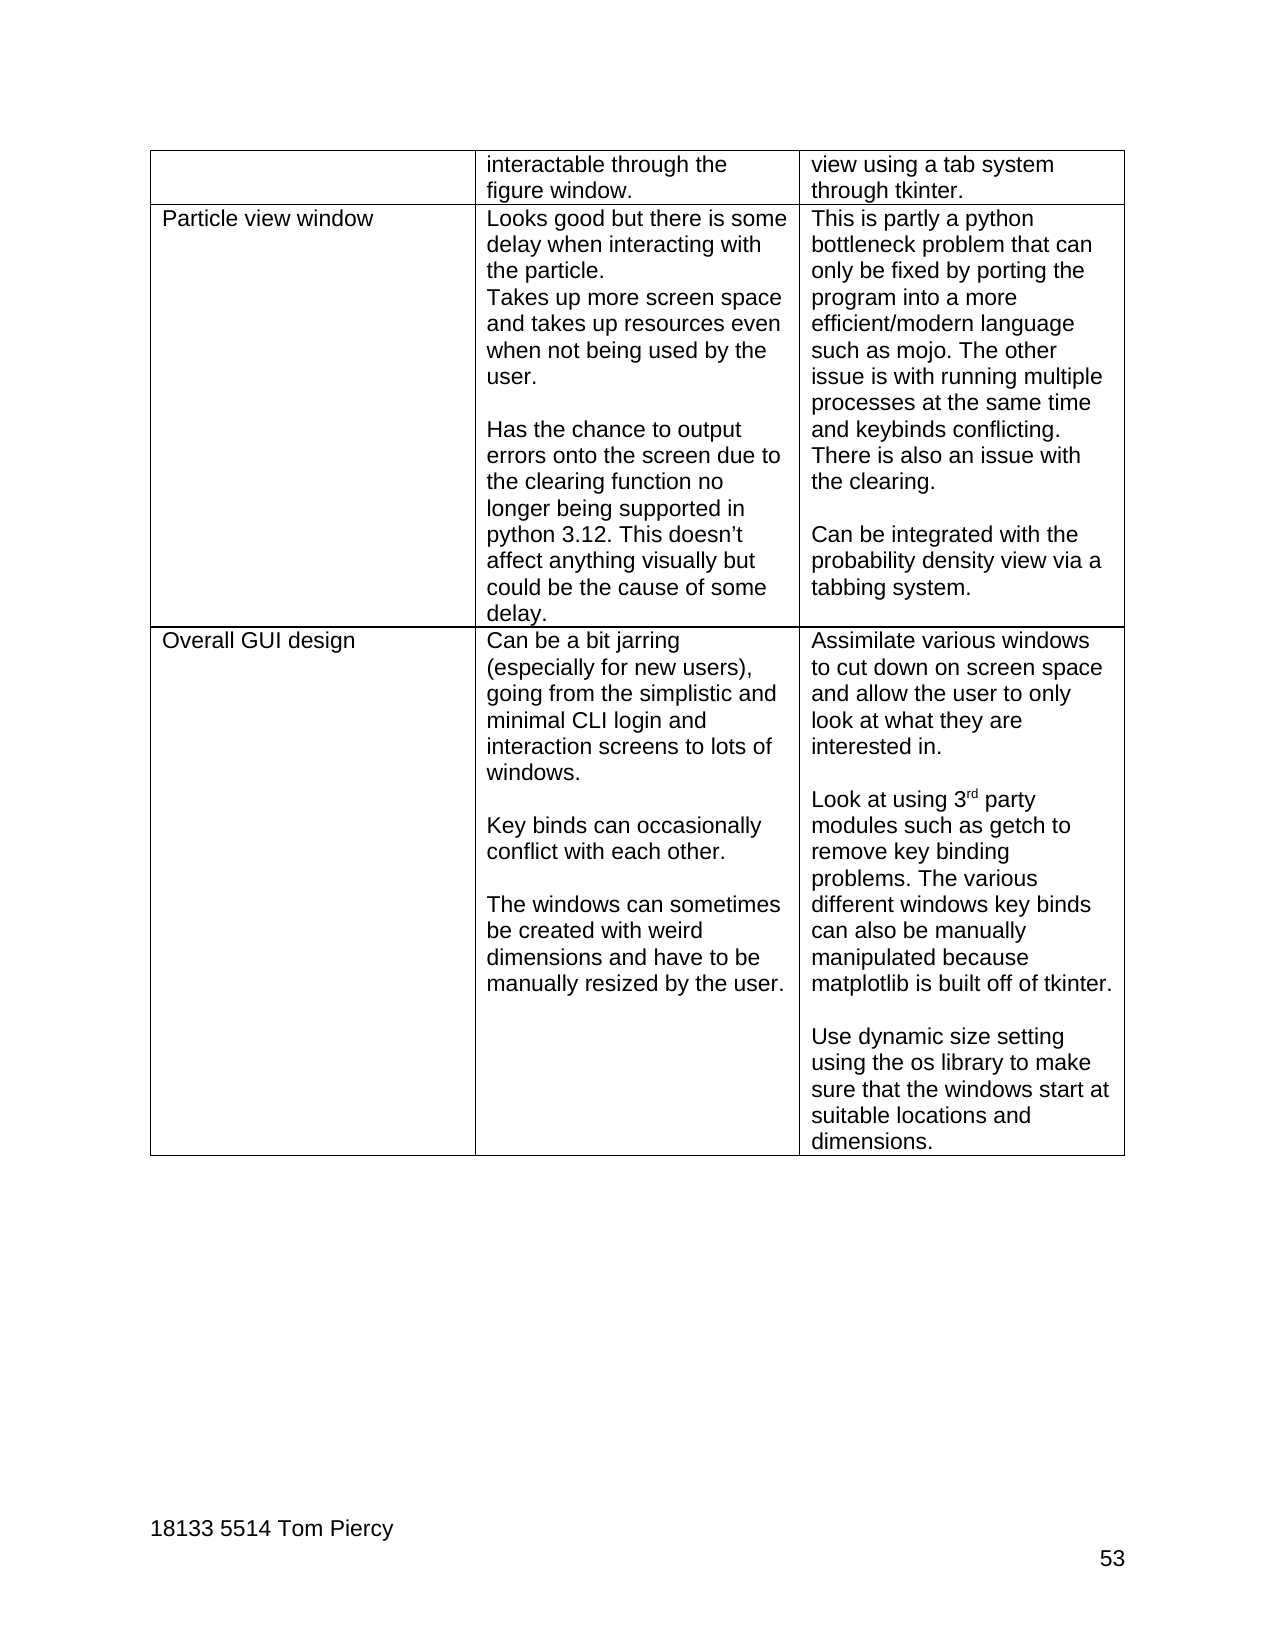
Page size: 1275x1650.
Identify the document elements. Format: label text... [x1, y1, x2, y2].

table_cell This is partly a python bottleneck problem that can only be fixed by porting the program into a more efficient/modern language such as mojo. The other issue is with running multiple processes at the same time and keybinds conflicting. There is also an issue with the clearing. Can be integrated with the probability density view via a tabbing system. [800, 205, 1124, 626]
table_cell Particle view window [151, 205, 475, 626]
table_cell Assimilate various windows to cut down on screen space and allow the user to only look at what they are interested in. Look at using 3rd party modules such as getch to remove key binding problems. The various different windows key binds can also be manually manipulated because matplotlib is built off of tkinter. Use dynamic size setting using the os library to make sure that the windows start at suitable locations and dimensions. [800, 628, 1124, 1154]
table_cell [151, 151, 475, 204]
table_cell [476, 151, 799, 204]
table_cell Looks good but there is some delay when interacting with the particle. Takes up more screen space and takes up resources even when not being used by the user. Has the chance to output errors onto the screen due to the clearing function no longer being supported in python 3.12. This doesn’t affect anything visually but could be the cause of some delay. [476, 205, 799, 626]
table_cell Overall GUI design [151, 628, 475, 1154]
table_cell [800, 151, 1124, 204]
table_cell Can be a bit jarring (especially for new users), going from the simplistic and minimal CLI login and interaction screens to lots of windows. Key binds can occasionally conflict with each other. The windows can sometimes be created with weird dimensions and have to be manually resized by the user. [476, 628, 799, 1154]
